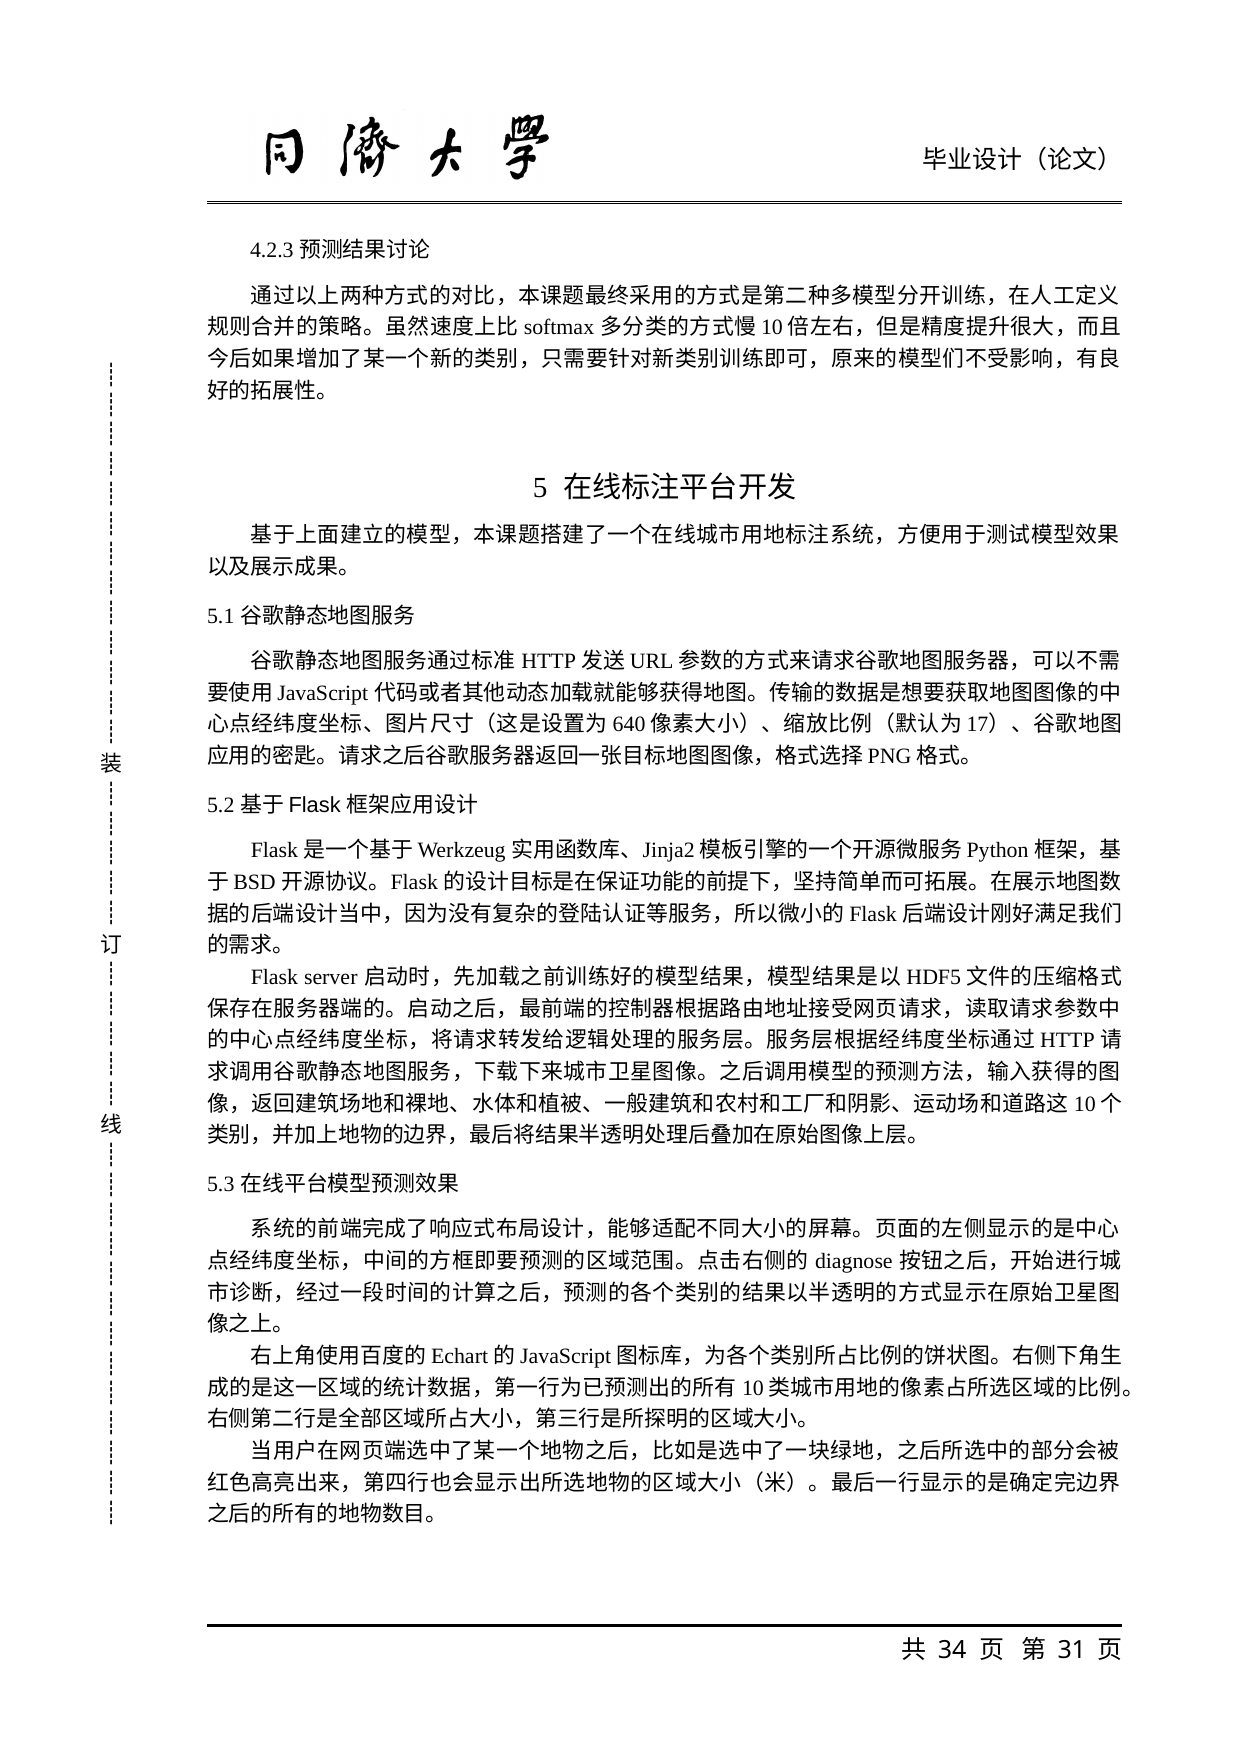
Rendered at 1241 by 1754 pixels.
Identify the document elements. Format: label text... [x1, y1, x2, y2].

text Flask server 启动时，先加载之前训练好的模型结果，模型结果是以HDF5文件的压缩格式保存在服务器端的。启动之后，最前端的控制器根据路由地址接受网页请求，读取请求参数中的中心点经纬度坐标，将请求转发给逻辑处理的服务层。服务层根据经纬度坐标通过HTTP 请求调用谷歌静态地图服务，下载下来城市卫星图像。之后调用模型的预测方法，输入获得的图像，返回建筑场地和裸地、水体和植被、一般建筑和农村和工厂和阴影、运动场和道路这10个类别，并加上地物的边界，最后将结果半透明处理后叠加在原始图像上层。 [207, 959, 1122, 1149]
picture [244, 106, 567, 185]
text 通过以上两种方式的对比，本课题最终采用的方式是第二种多模型分开训练，在人工定义规则合并的策略。虽然速度上比softmax 多分类的方式慢10倍左右，但是精度提升很大，而且今后如果增加了某一个新的类别，只需要针对新类别训练即可，原来的模型们不受影响，有良好的拓展性。 [207, 278, 1122, 404]
text 右上角使用百度的Echart 的JavaScript 图标库，为各个类别所占比例的饼状图。右侧下角生成的是这一区域的统计数据，第一行为已预测出的所有10类城市用地的像素占所选区域的比例。右侧第二行是全部区域所占大小，第三行是所探明的区域大小。 [207, 1338, 1122, 1433]
subtitle 5.3 在线平台模型预测效果 [207, 1161, 1122, 1199]
text 谷歌静态地图服务通过标准HTTP 发送URL 参数的方式来请求谷歌地图服务器，可以不需要使用JavaScript 代码或者其他动态加载就能够获得地图。传输的数据是想要获取地图图像的中心点经纬度坐标、图片尺寸（这是设置为640像素大小）、缩放比例（默认为17）、谷歌地图应用的密匙。请求之后谷歌服务器返回一张目标地图图像，格式选择PNG 格式。 [207, 643, 1122, 770]
text 系统的前端完成了响应式布局设计，能够适配不同大小的屏幕。页面的左侧显示的是中心点经纬度坐标，中间的方框即要预测的区域范围。点击右侧的diagnose 按钮之后，开始进行城市诊断，经过一段时间的计算之后，预测的各个类别的结果以半透明的方式显示在原始卫星图像之上。 [207, 1211, 1122, 1338]
subtitle 4.2.3 预测结果讨论 [207, 228, 1122, 265]
text 基于上面建立的模型，本课题搭建了一个在线城市用地标注系统，方便用于测试模型效果以及展示成果。 [207, 517, 1122, 581]
subtitle 5.1 谷歌静态地图服务 [207, 593, 1122, 631]
text Flask 是一个基于Werkzeug 实用函数库、Jinja2模板引擎的一个开源微服务Python 框架，基于BSD 开源协议。Flask 的设计目标是在保证功能的前提下，坚持简单而可拓展。在展示地图数据的后端设计当中，因为没有复杂的登陆认证等服务，所以微小的Flask 后端设计刚好满足我们的需求。 [207, 832, 1122, 959]
subtitle 5 在线标注平台开发 [207, 467, 1122, 505]
text 当用户在网页端选中了某一个地物之后，比如是选中了一块绿地，之后所选中的部分会被红色高亮出来，第四行也会显示出所选地物的区域大小（米）。最后一行显示的是确定完边界之后的所有的地物数目。 [207, 1433, 1122, 1528]
subtitle 5.2 基于Flask 框架应用设计 [207, 782, 1122, 820]
